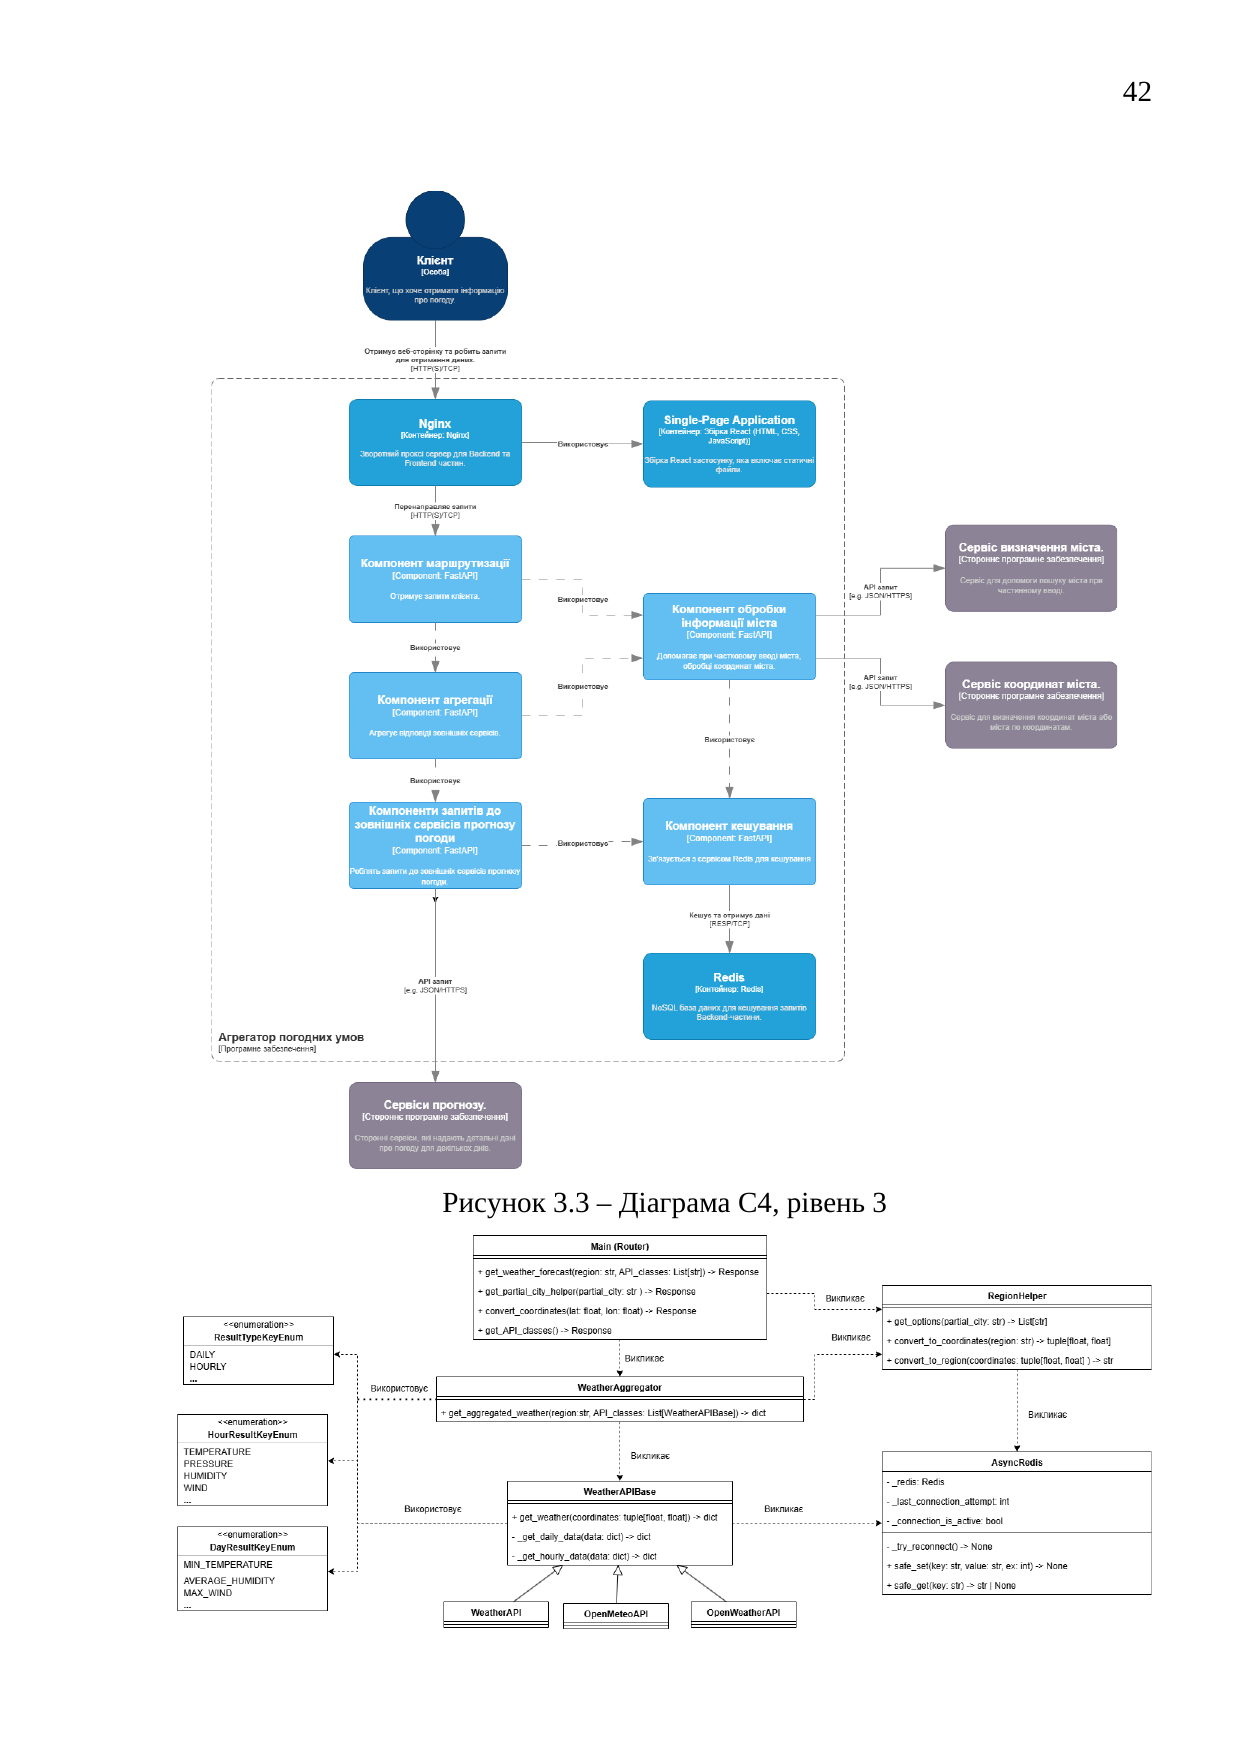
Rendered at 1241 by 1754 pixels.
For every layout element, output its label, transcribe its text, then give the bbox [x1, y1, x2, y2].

picture [177, 1235, 1152, 1629]
picture [211, 191, 1118, 1169]
text Рисунок 3.3 – Діаграма C4, рівень 3 [177, 1185, 1152, 1219]
